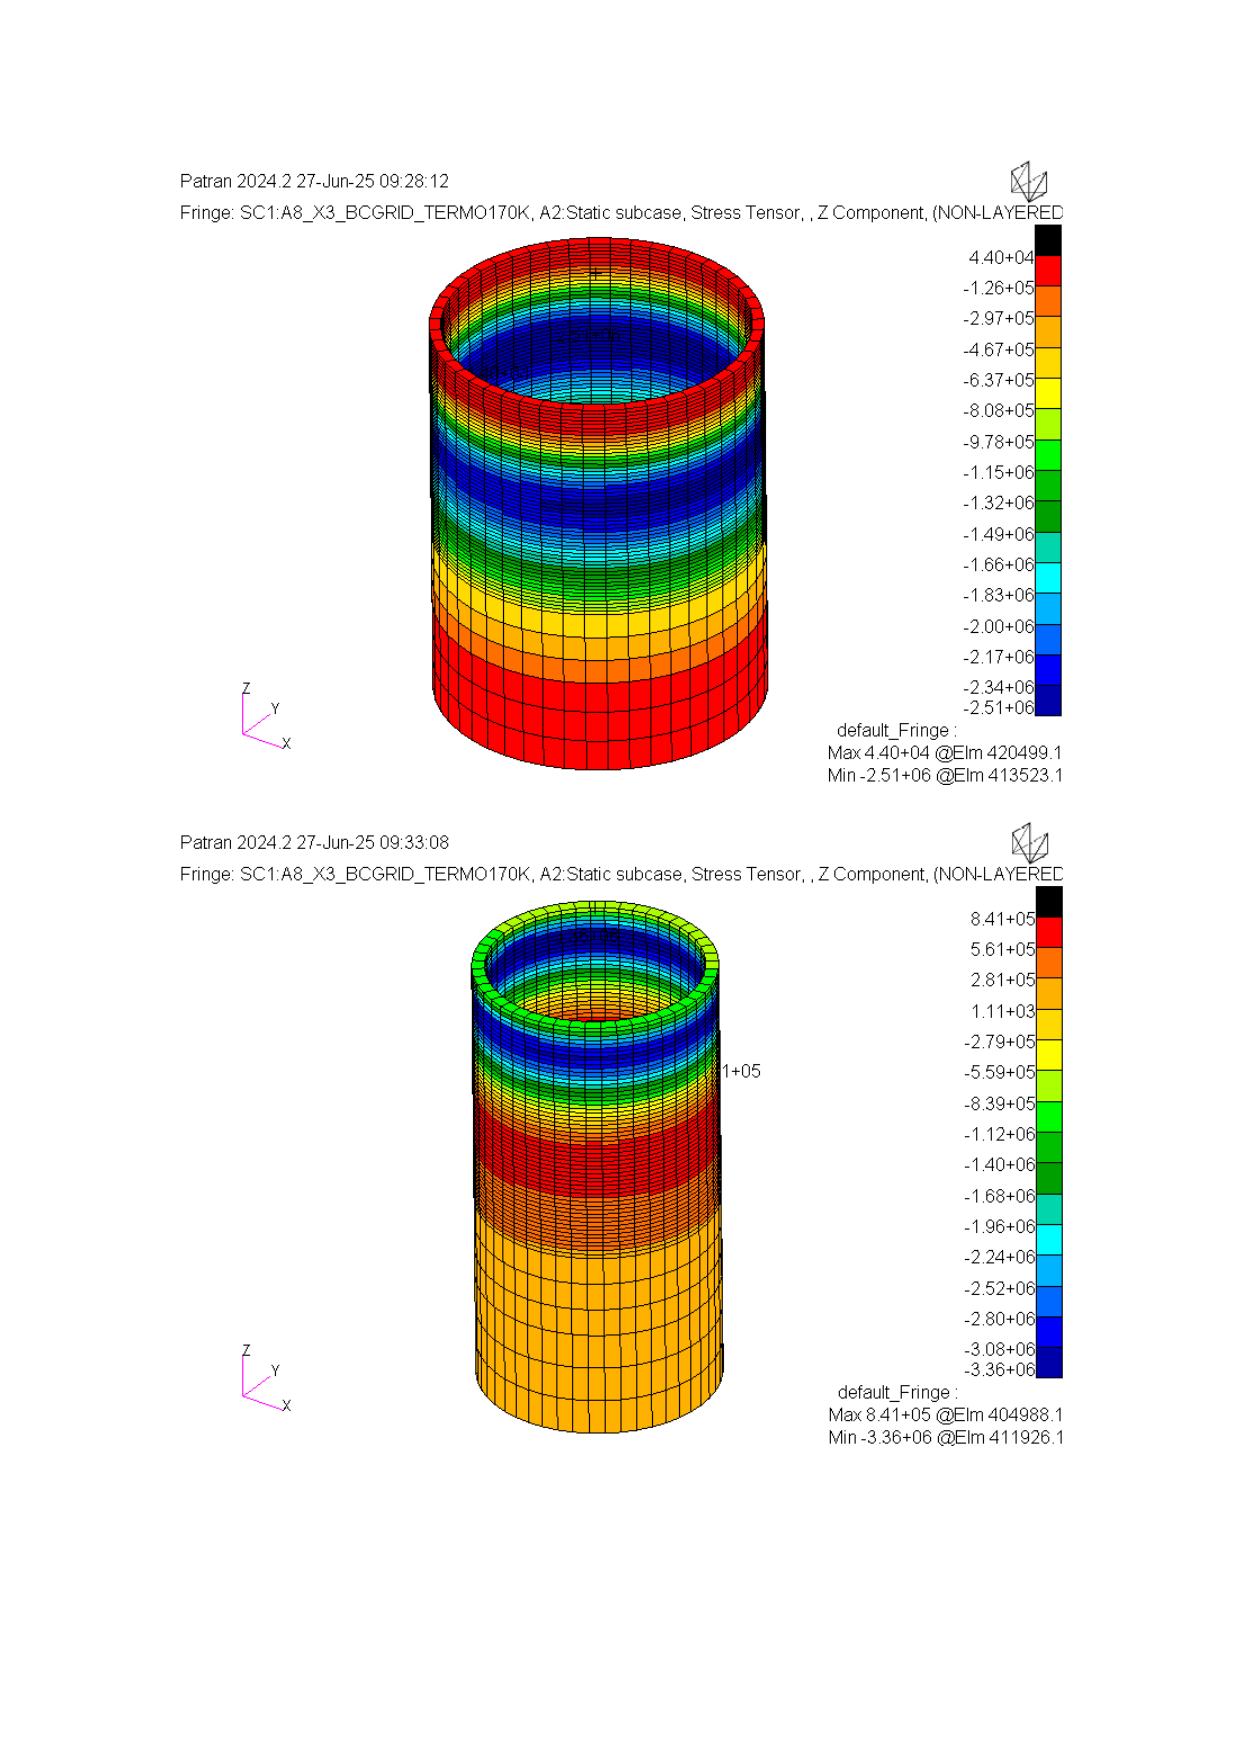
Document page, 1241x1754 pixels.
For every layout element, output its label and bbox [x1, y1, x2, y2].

picture [177, 147, 1063, 785]
picture [177, 806, 1063, 1446]
